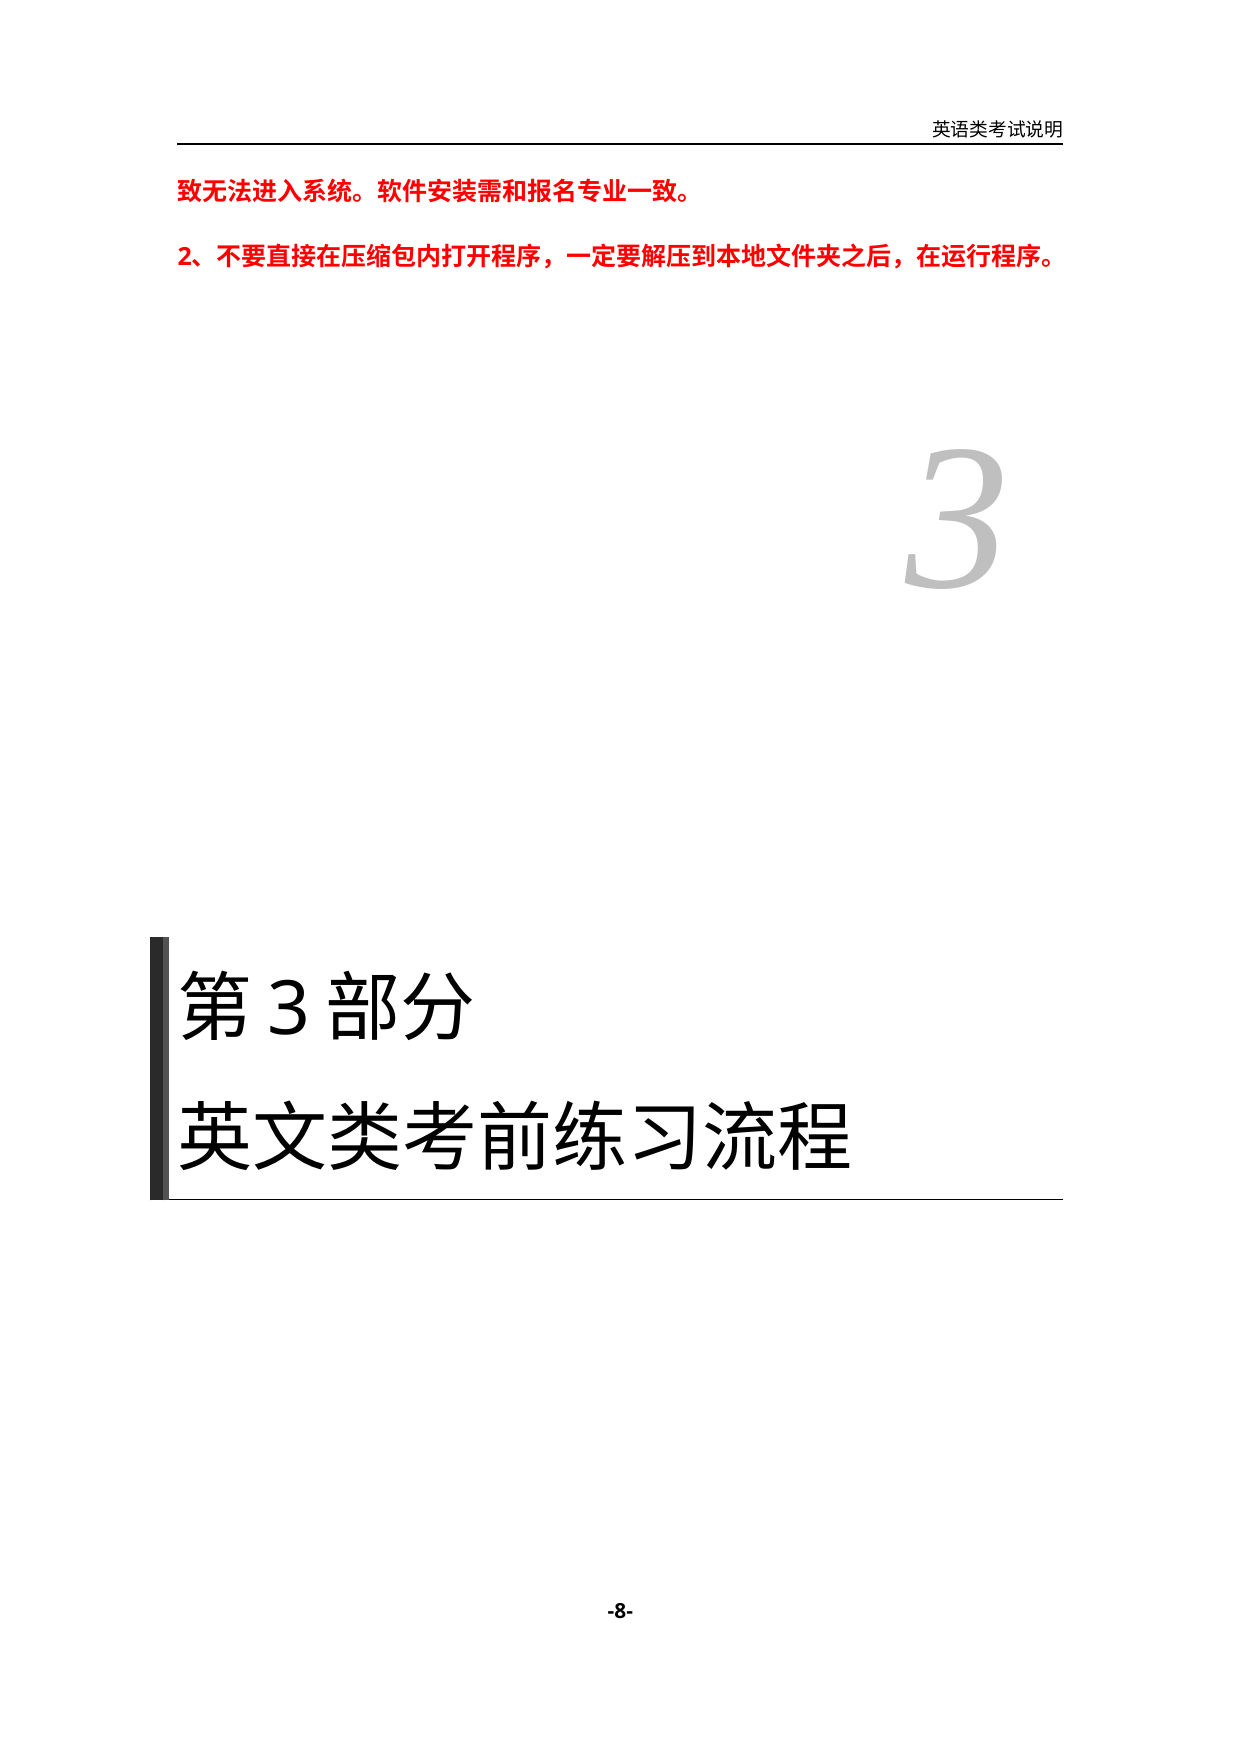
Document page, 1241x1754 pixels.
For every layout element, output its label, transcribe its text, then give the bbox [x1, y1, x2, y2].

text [177, 157, 1063, 222]
text 2、不要直接在压缩包内打开程序，一定要解压到本地文件夹之后，在运行程序。 [177, 222, 1063, 287]
title 第3部分 英文类考前练习流程 [169, 937, 1063, 1199]
